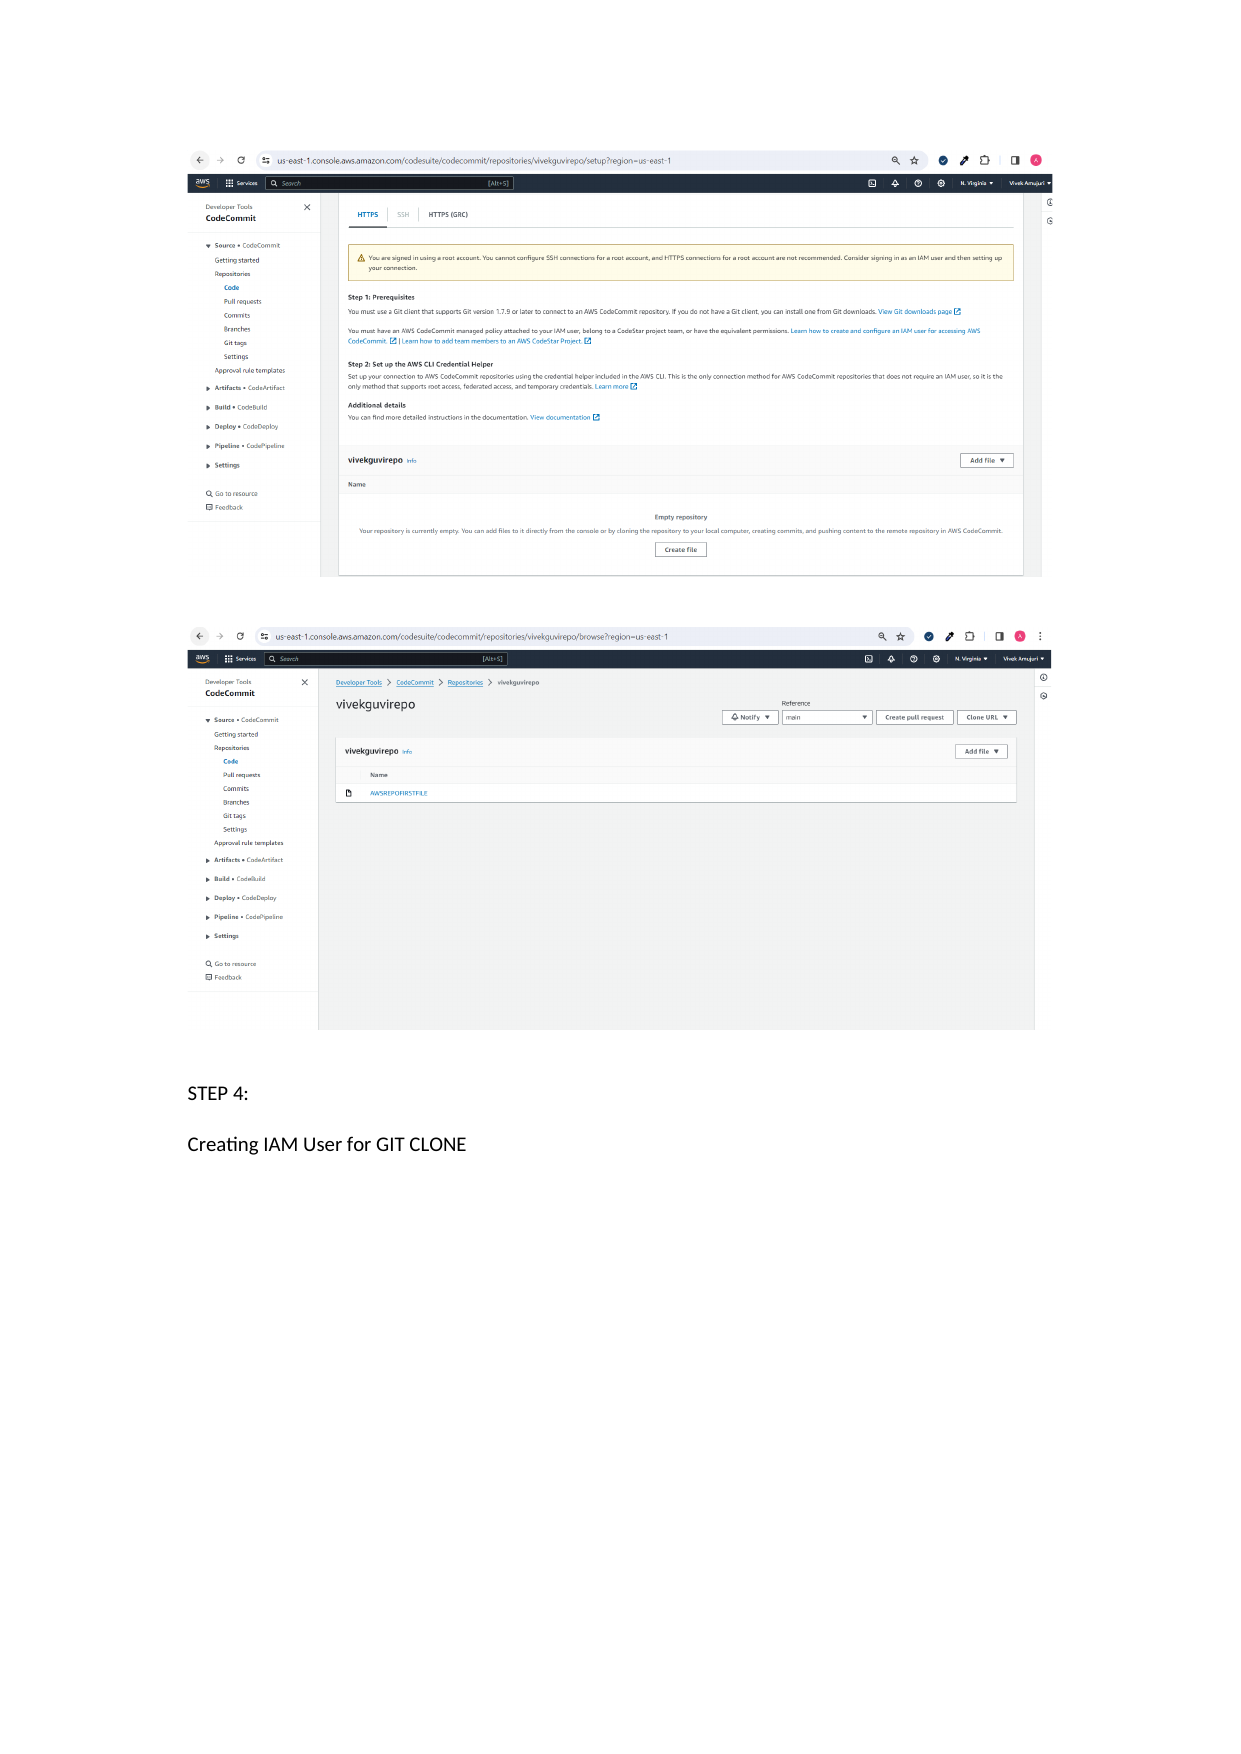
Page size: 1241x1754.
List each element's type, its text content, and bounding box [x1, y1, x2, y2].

list Creating IAM User for GIT CLONE [187, 1131, 1053, 1156]
list STEP 4: [187, 1080, 1053, 1106]
picture [187, 627, 1052, 1030]
picture [187, 150, 1053, 577]
